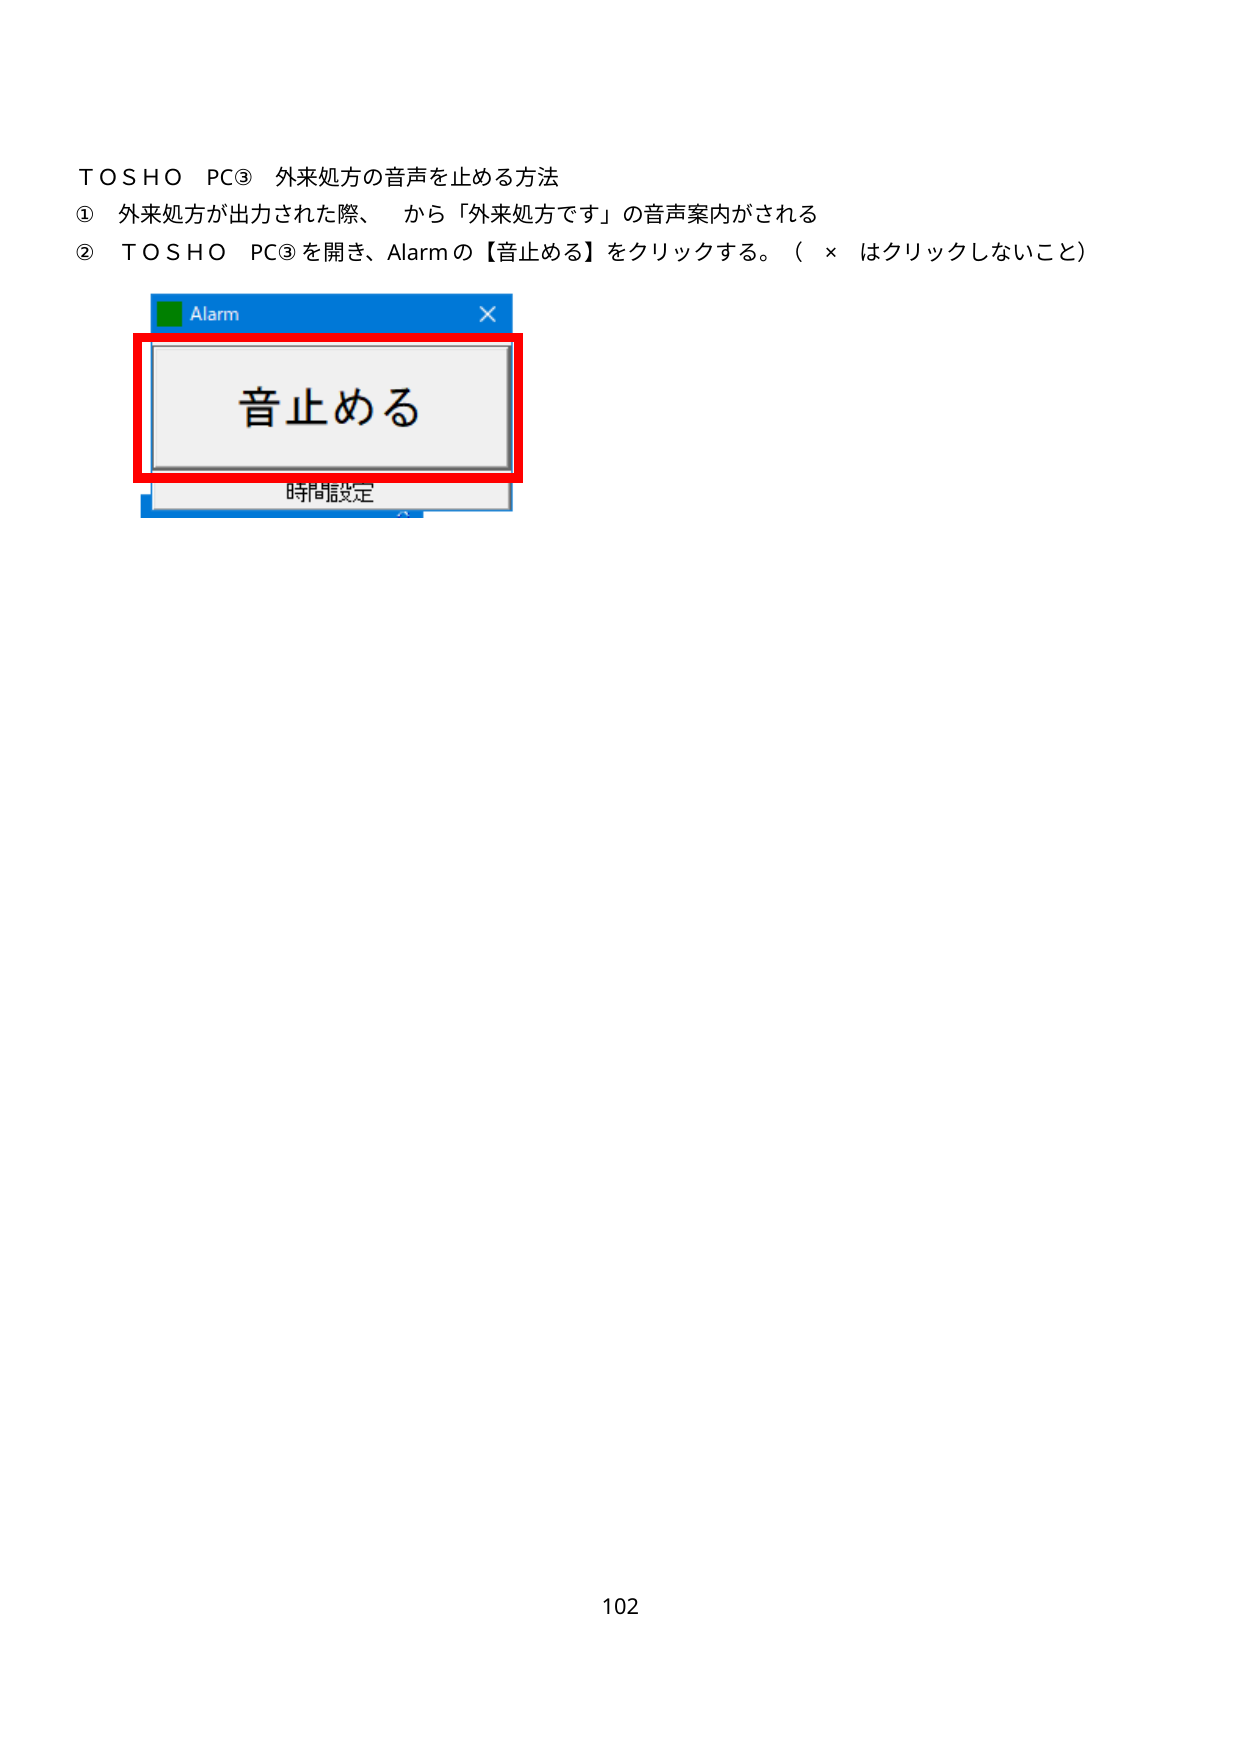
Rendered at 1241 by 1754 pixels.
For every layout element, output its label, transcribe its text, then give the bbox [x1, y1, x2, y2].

picture [140, 283, 524, 518]
list 外来処方が出力された際、 から「外来処方です」の音声案内がされる [75, 194, 1165, 232]
subtitle ＴＯＳＨＯ PC③ 外来処方の音声を止める方法 [75, 157, 1165, 194]
picture [142, 342, 514, 473]
list ＴＯＳＨＯ PC③を開き、Alarmの【音止める】をクリックする。（ × はクリックしないこと） [75, 232, 1165, 269]
